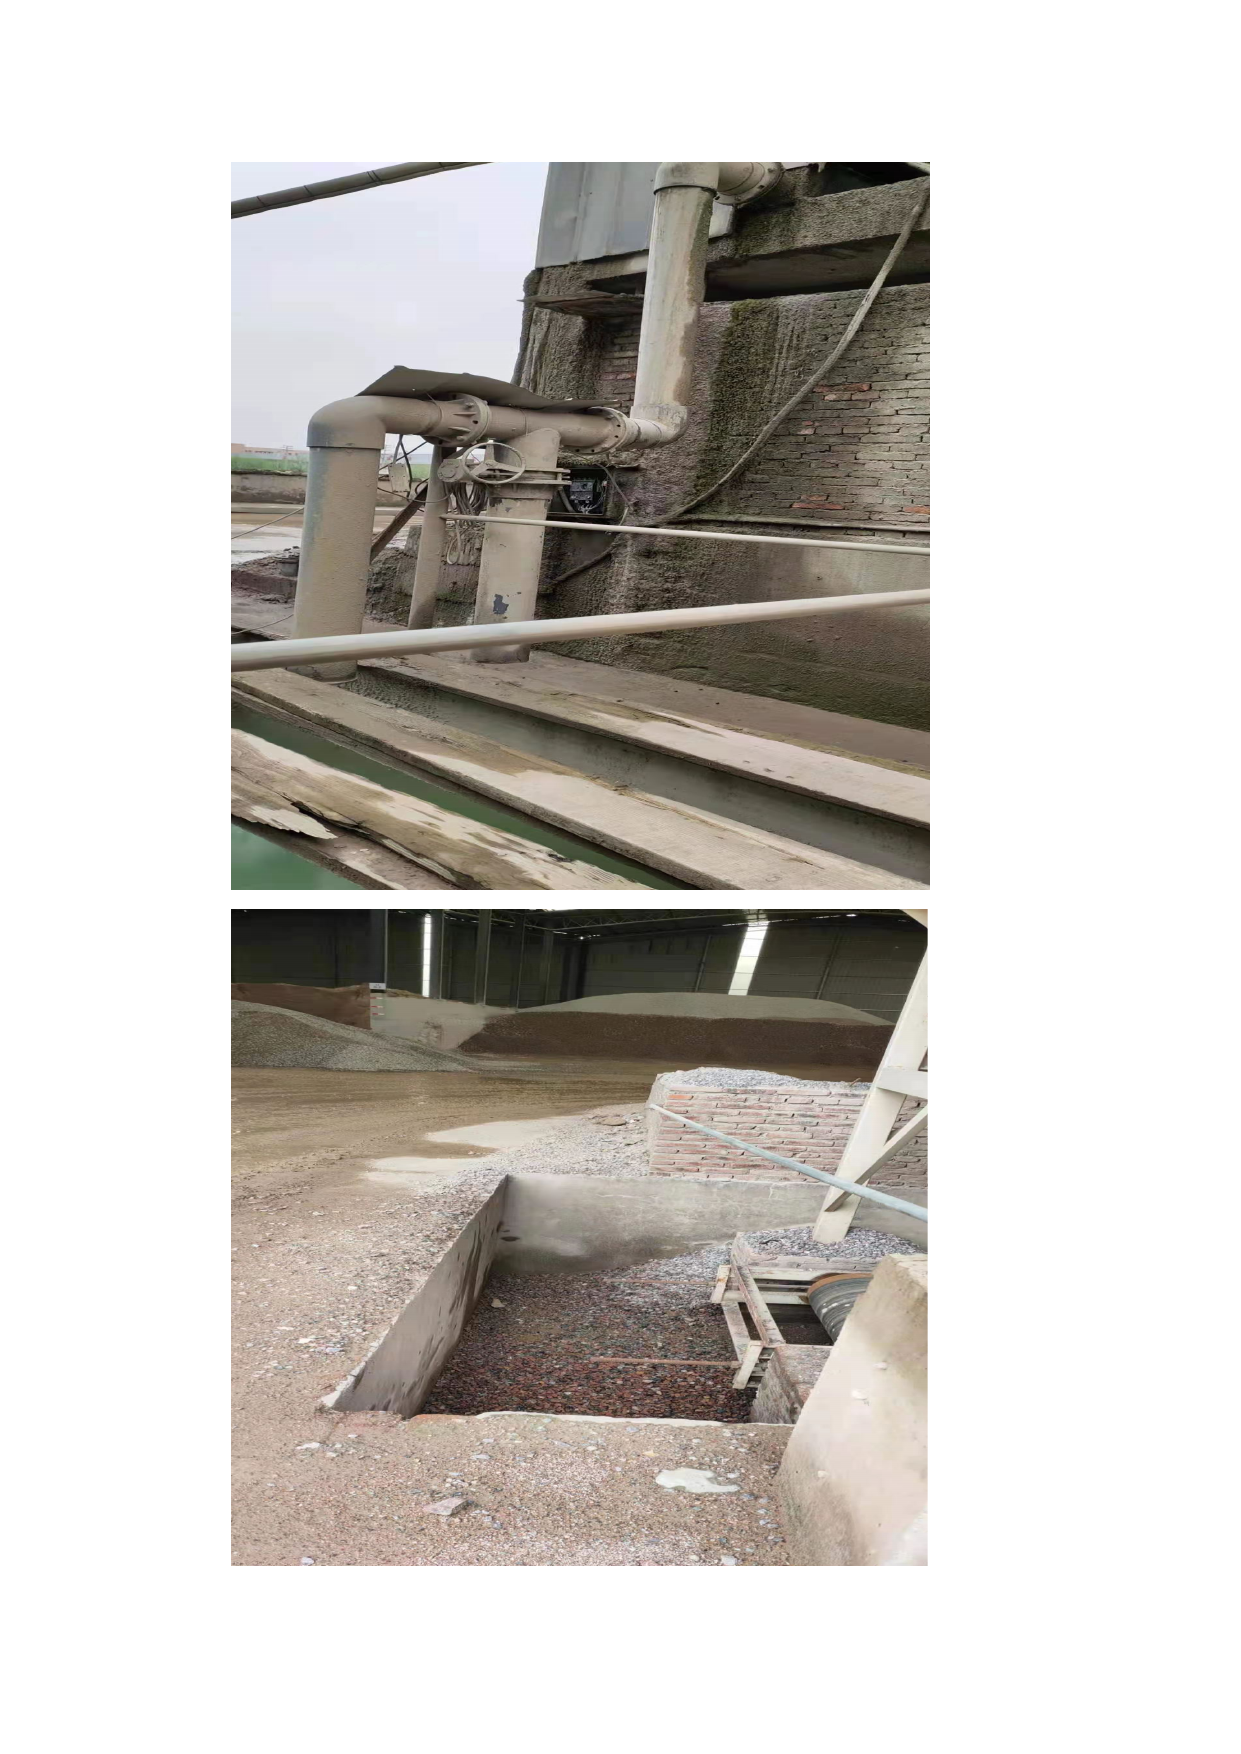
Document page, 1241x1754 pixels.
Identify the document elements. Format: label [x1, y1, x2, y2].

picture [231, 909, 928, 1566]
picture [231, 162, 930, 890]
